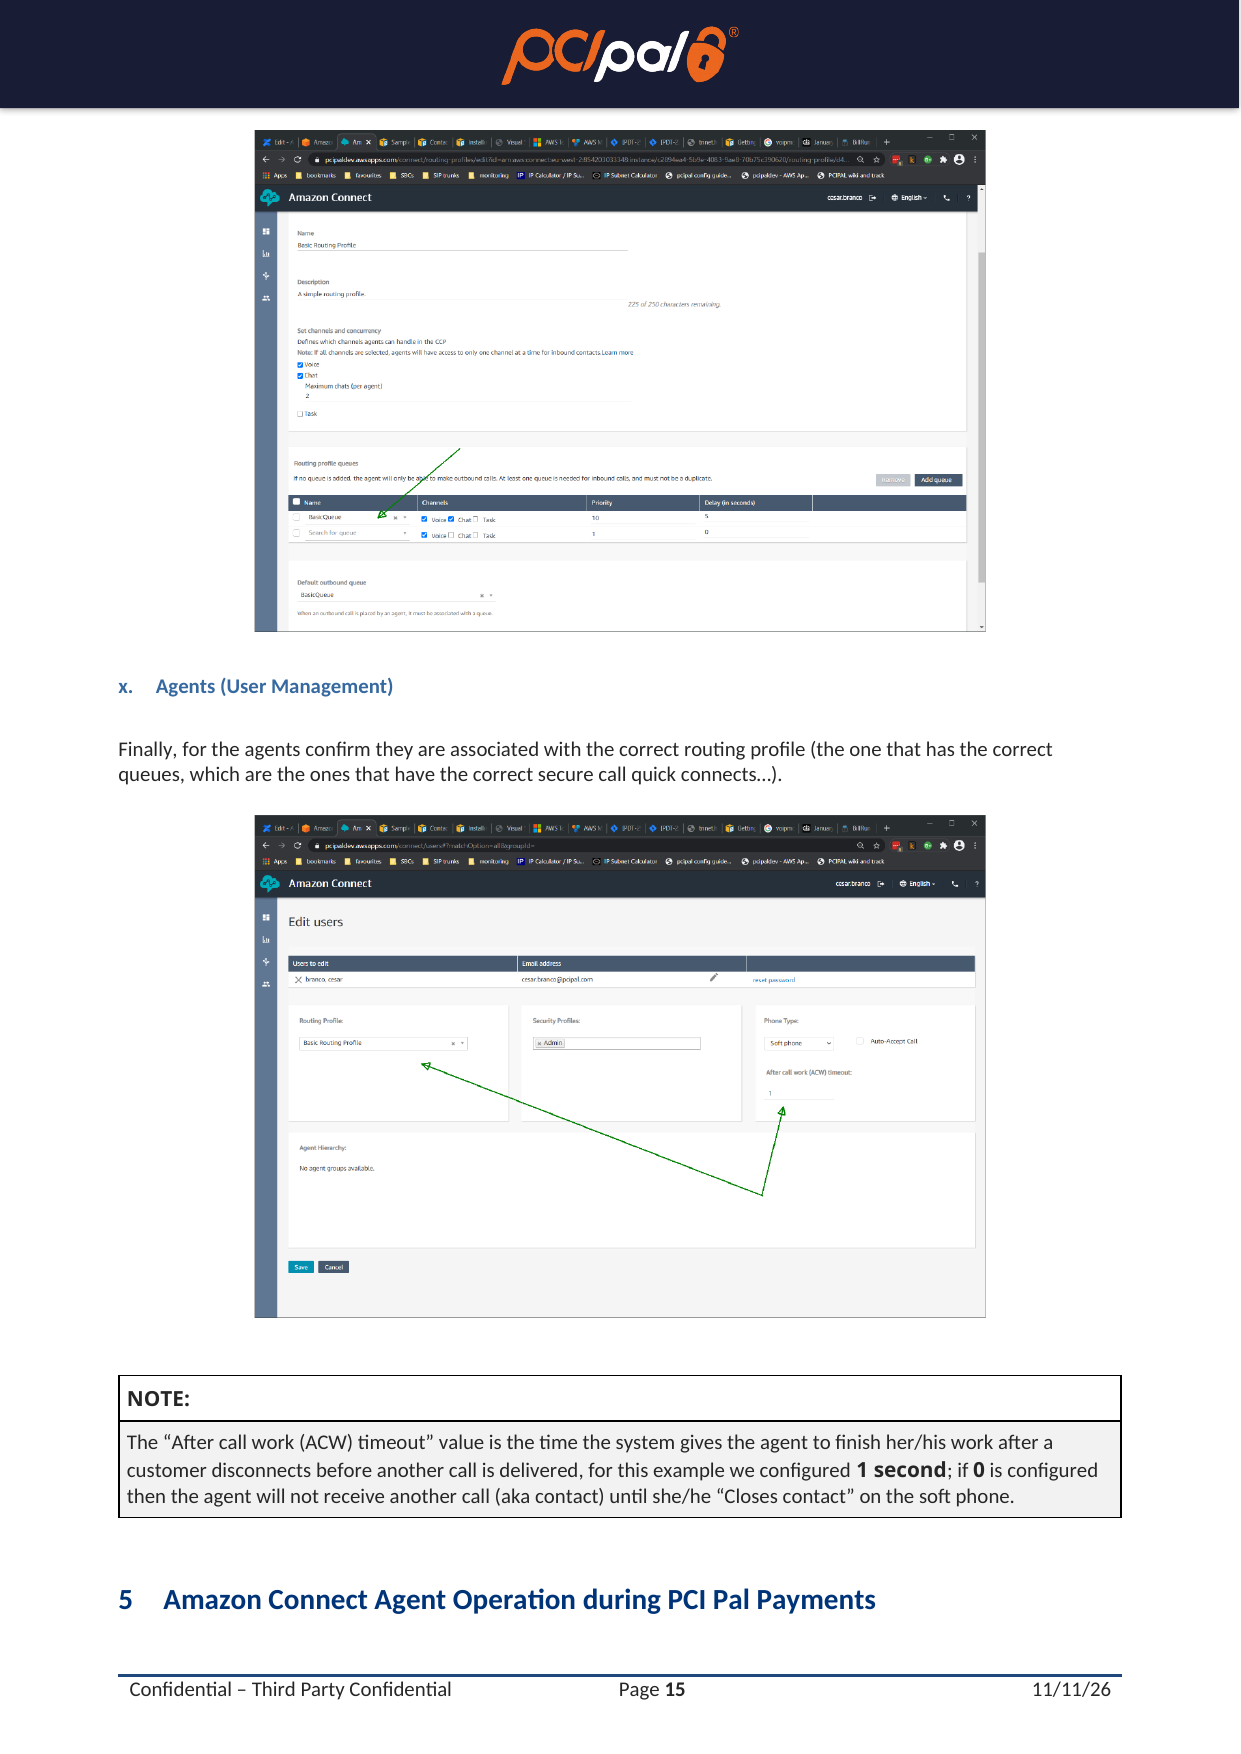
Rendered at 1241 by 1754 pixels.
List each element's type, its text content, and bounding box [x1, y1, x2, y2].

picture [254, 815, 986, 1318]
subtitle Amazon Connect Agent Operation during PCI Pal Payments [118, 1581, 1122, 1617]
picture [501, 26, 739, 85]
table_header NOTE: [120, 1376, 1120, 1420]
table_cell The “After call work (ACW) timeout” value is the time the system gives the agent to finish her/his work after a customer disconnects before another call is delivered, for this example we configured 1 second; if 0 is configured then the agent will not receive another call (aka contact) until she/he “Closes contact” on the soft phone. [120, 1422, 1120, 1517]
text Finally, for the agents confirm they are associated with the correct routing profile (the one that has the correct queues, which are the ones that have the correct secure call quick connects…). [118, 736, 1122, 787]
picture [254, 130, 986, 632]
subtitle Agents (User Management) [118, 673, 1122, 698]
